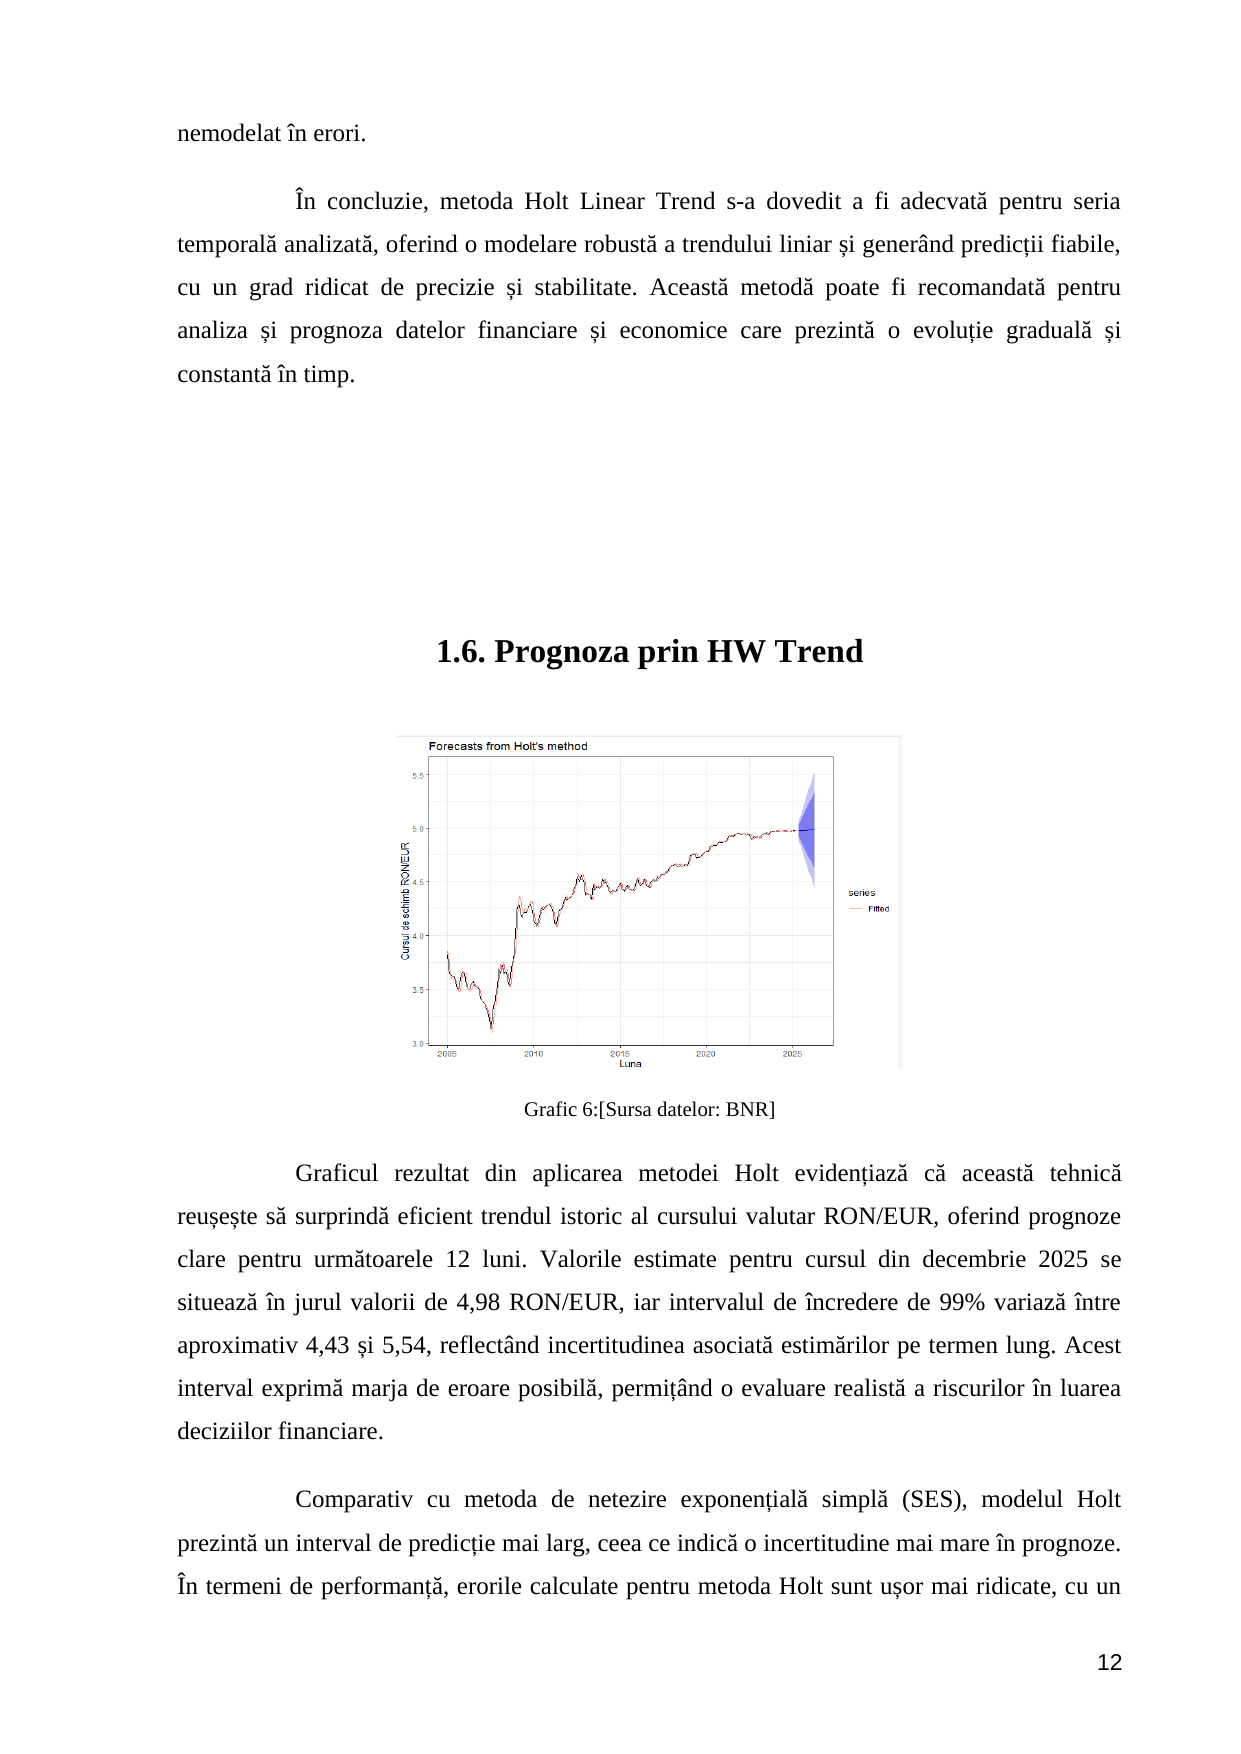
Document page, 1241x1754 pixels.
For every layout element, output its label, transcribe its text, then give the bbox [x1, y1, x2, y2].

subtitle 1.6. Prognoza prin HW Trend [177, 631, 1122, 669]
text Grafic 6:[Sursa datelor: BNR] [177, 1097, 1122, 1121]
picture [396, 735, 904, 1068]
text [177, 118, 1122, 147]
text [177, 1484, 1122, 1599]
text În concluzie, metoda Holt Linear Trend s-a dovedit a fi adecvată pentru seria temporală analizată, oferind o modelare robustă a trendului liniar și generând predicții fiabile, cu un grad ridicat de precizie și stabilitate. Această metodă poate fi recomandată pentru analiza și prognoza datelor financiare și economice care prezintă o evoluție graduală și constantă în timp. [177, 186, 1122, 387]
text Graficul rezultat din aplicarea metodei Holt evidențiază că această tehnică reușește să surprindă eficient trendul istoric al cursului valutar RON/EUR, oferind prognoze clare pentru următoarele 12 luni. Valorile estimate pentru cursul din decembrie 2025 se situează în jurul valorii de 4,98 RON/EUR, iar intervalul de încredere de 99% variază între aproximativ 4,43 și 5,54, reflectând incertitudinea asociată estimărilor pe termen lung. Acest interval exprimă marja de eroare posibilă, permițând o evaluare realistă a riscurilor în luarea deciziilor financiare. [177, 1158, 1122, 1445]
